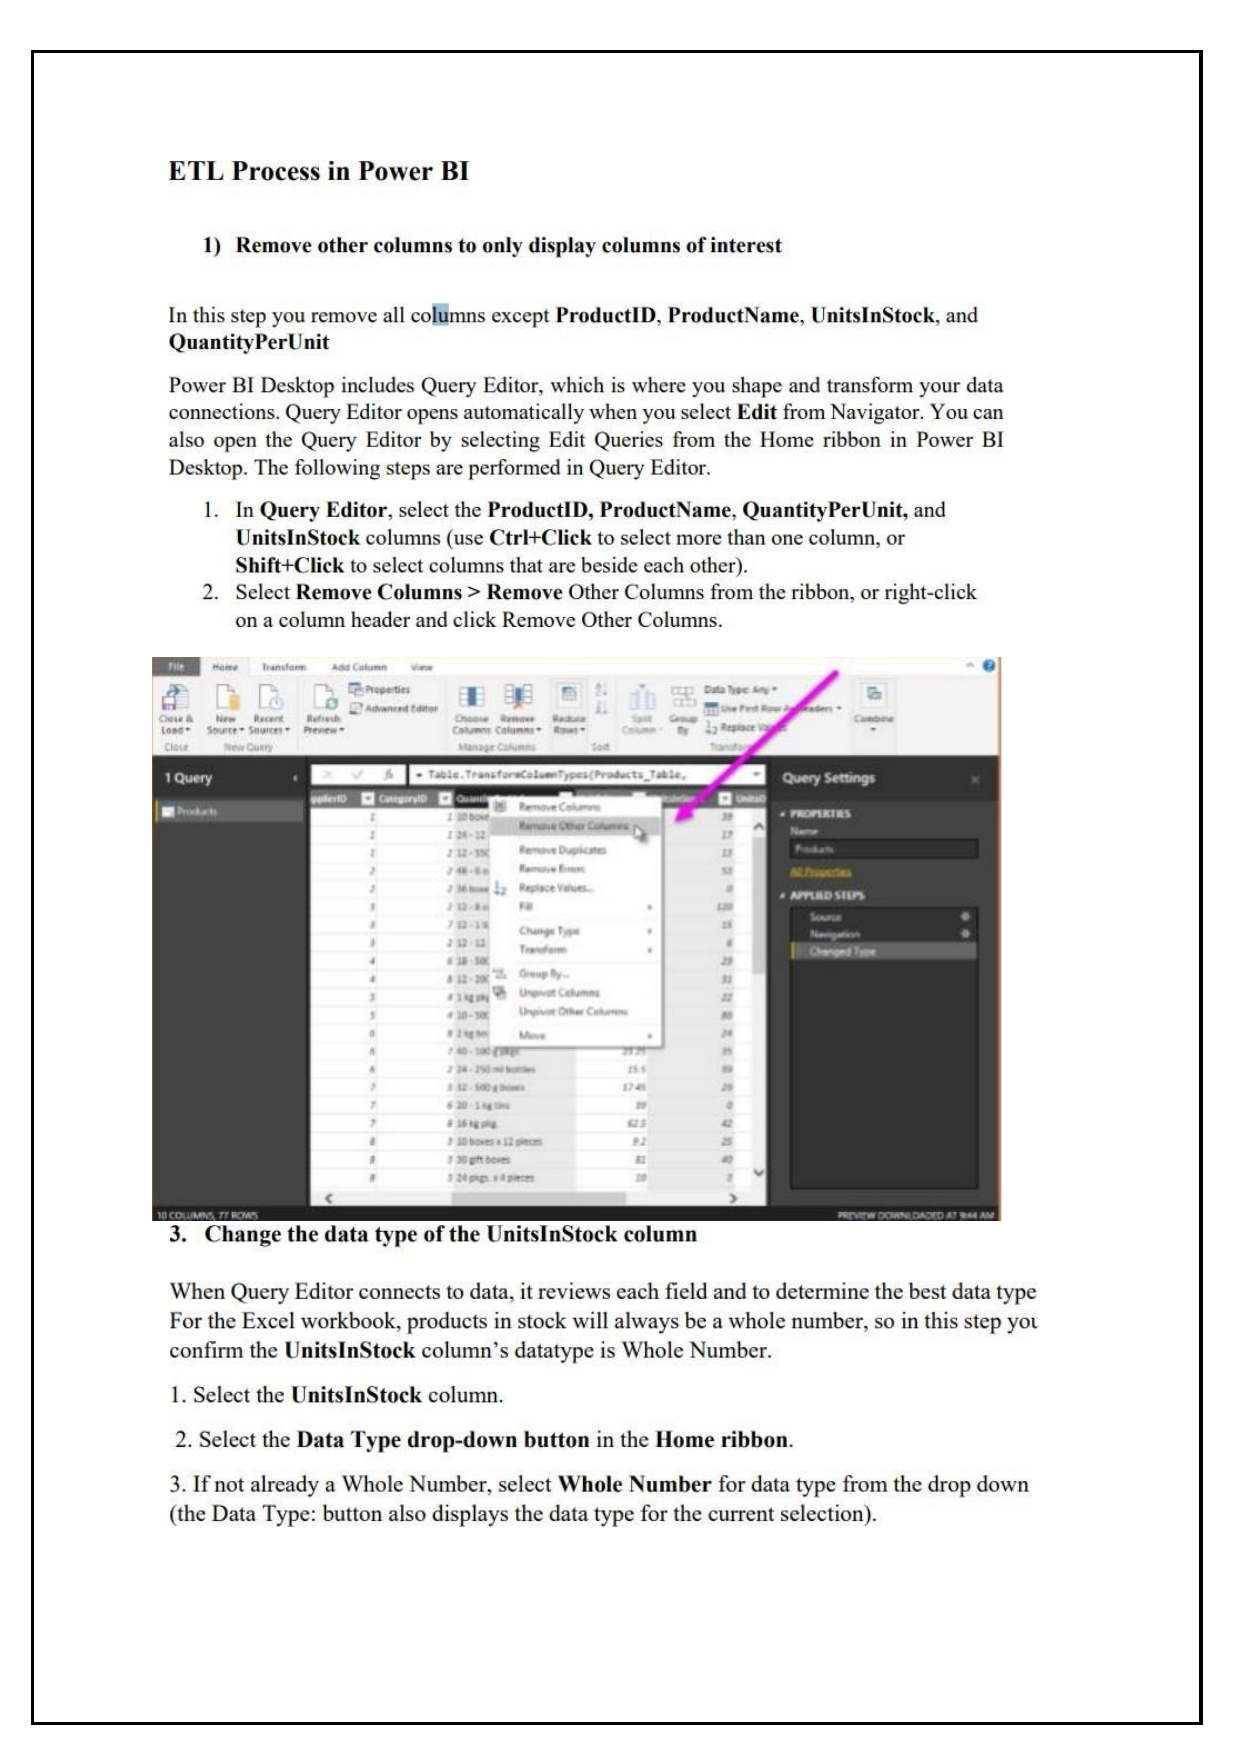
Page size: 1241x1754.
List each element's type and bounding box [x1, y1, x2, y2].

picture [168, 160, 1004, 627]
picture [152, 657, 1002, 1221]
picture [169, 1225, 1038, 1527]
